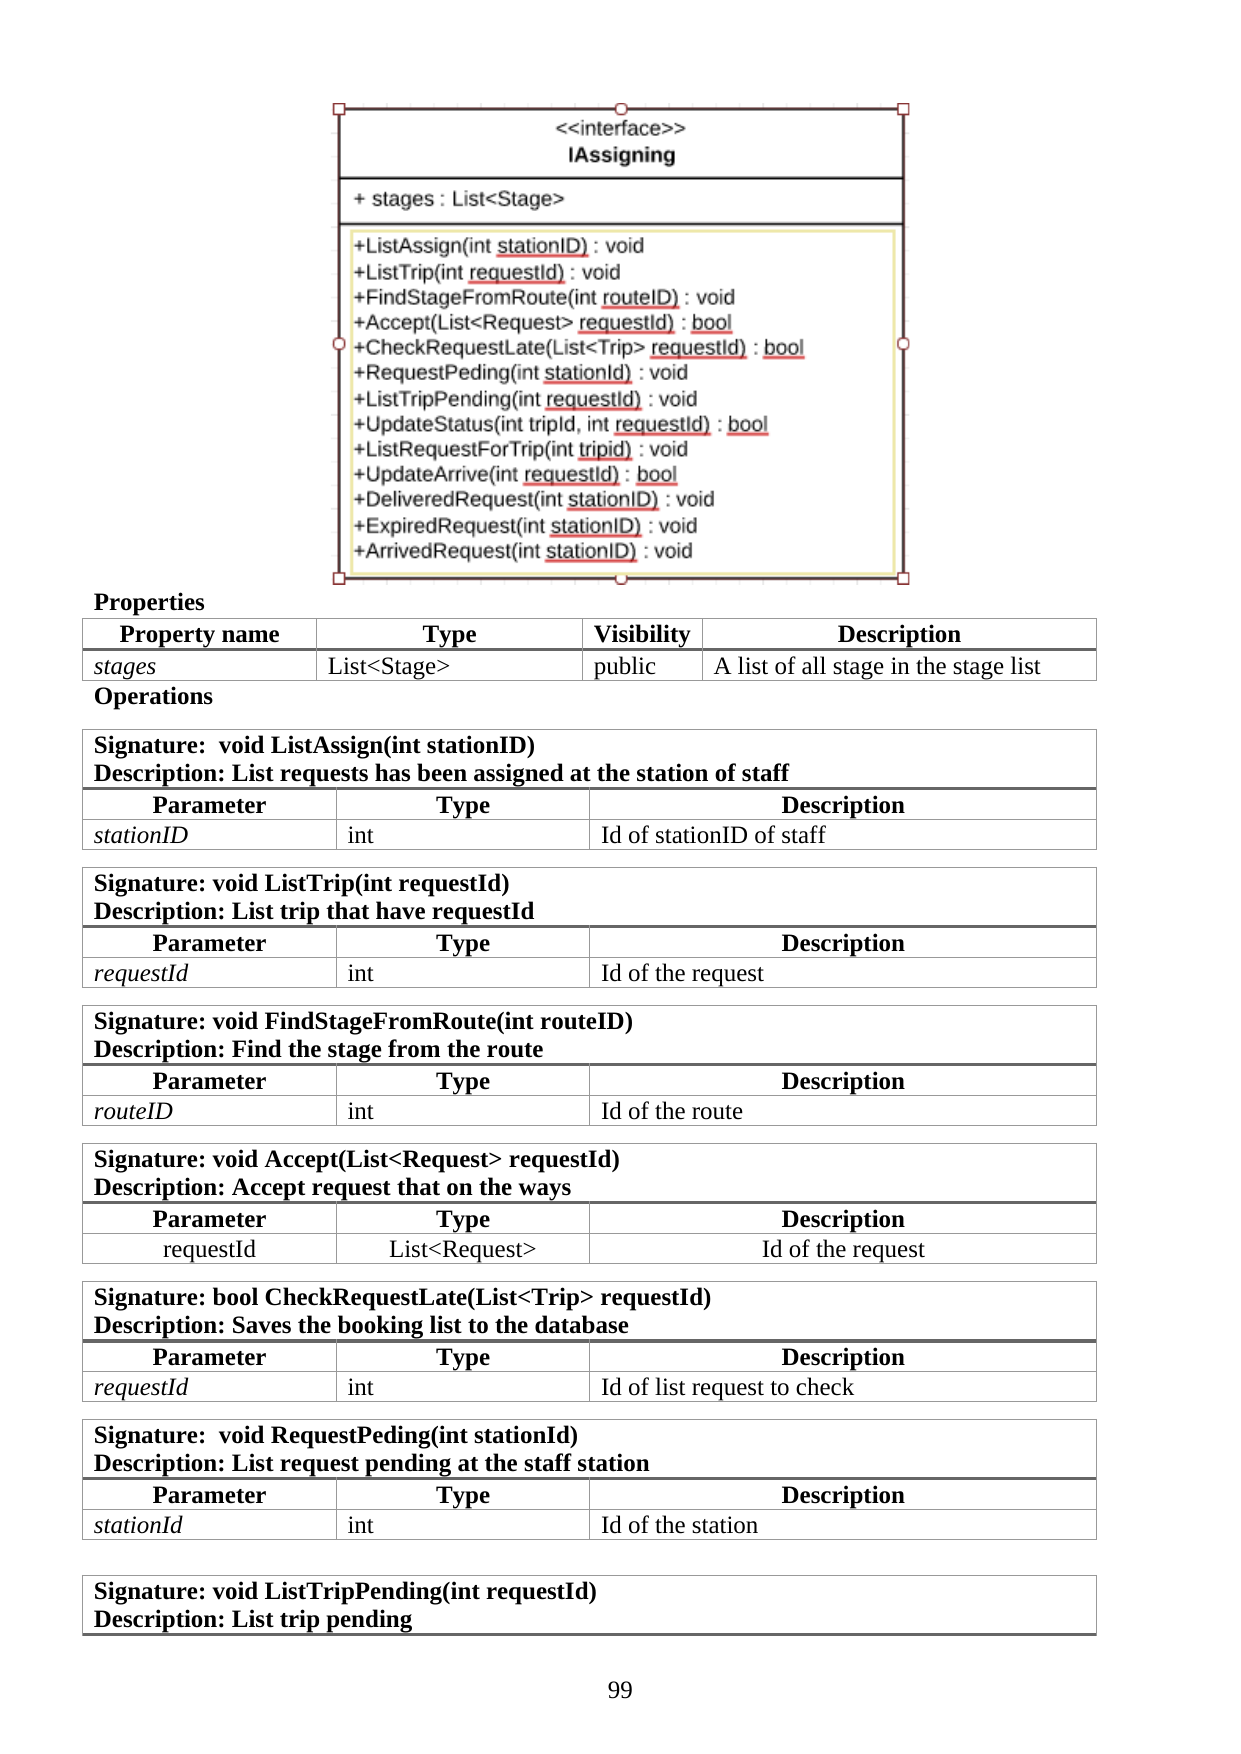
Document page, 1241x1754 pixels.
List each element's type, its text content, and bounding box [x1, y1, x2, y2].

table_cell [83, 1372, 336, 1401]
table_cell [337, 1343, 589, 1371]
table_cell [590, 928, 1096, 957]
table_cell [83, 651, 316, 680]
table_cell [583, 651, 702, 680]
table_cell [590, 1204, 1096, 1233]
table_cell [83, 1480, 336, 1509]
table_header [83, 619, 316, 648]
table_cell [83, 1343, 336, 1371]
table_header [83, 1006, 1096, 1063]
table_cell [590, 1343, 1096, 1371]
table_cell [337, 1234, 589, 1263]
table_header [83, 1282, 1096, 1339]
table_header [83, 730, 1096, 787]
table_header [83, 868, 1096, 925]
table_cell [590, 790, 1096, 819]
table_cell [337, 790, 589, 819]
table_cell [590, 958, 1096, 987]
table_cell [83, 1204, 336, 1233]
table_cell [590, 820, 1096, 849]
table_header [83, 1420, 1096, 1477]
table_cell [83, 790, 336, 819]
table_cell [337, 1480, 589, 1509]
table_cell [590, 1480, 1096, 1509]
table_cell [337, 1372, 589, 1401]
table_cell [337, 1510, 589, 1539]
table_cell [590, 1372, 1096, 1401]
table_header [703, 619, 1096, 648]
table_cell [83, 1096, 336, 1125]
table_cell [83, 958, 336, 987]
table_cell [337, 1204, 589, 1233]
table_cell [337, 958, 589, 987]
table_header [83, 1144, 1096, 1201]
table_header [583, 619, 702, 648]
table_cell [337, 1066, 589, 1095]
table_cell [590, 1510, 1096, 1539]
text Properties [94, 587, 1146, 616]
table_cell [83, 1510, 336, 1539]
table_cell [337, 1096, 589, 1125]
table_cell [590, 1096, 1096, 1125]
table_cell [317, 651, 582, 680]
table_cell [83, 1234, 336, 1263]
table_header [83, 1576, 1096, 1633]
text Operations [94, 681, 1146, 710]
picture [330, 103, 910, 585]
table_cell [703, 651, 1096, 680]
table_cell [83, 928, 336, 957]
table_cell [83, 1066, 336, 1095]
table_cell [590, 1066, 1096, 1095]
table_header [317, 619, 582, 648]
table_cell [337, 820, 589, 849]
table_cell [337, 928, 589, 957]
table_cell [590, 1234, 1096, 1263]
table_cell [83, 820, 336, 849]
